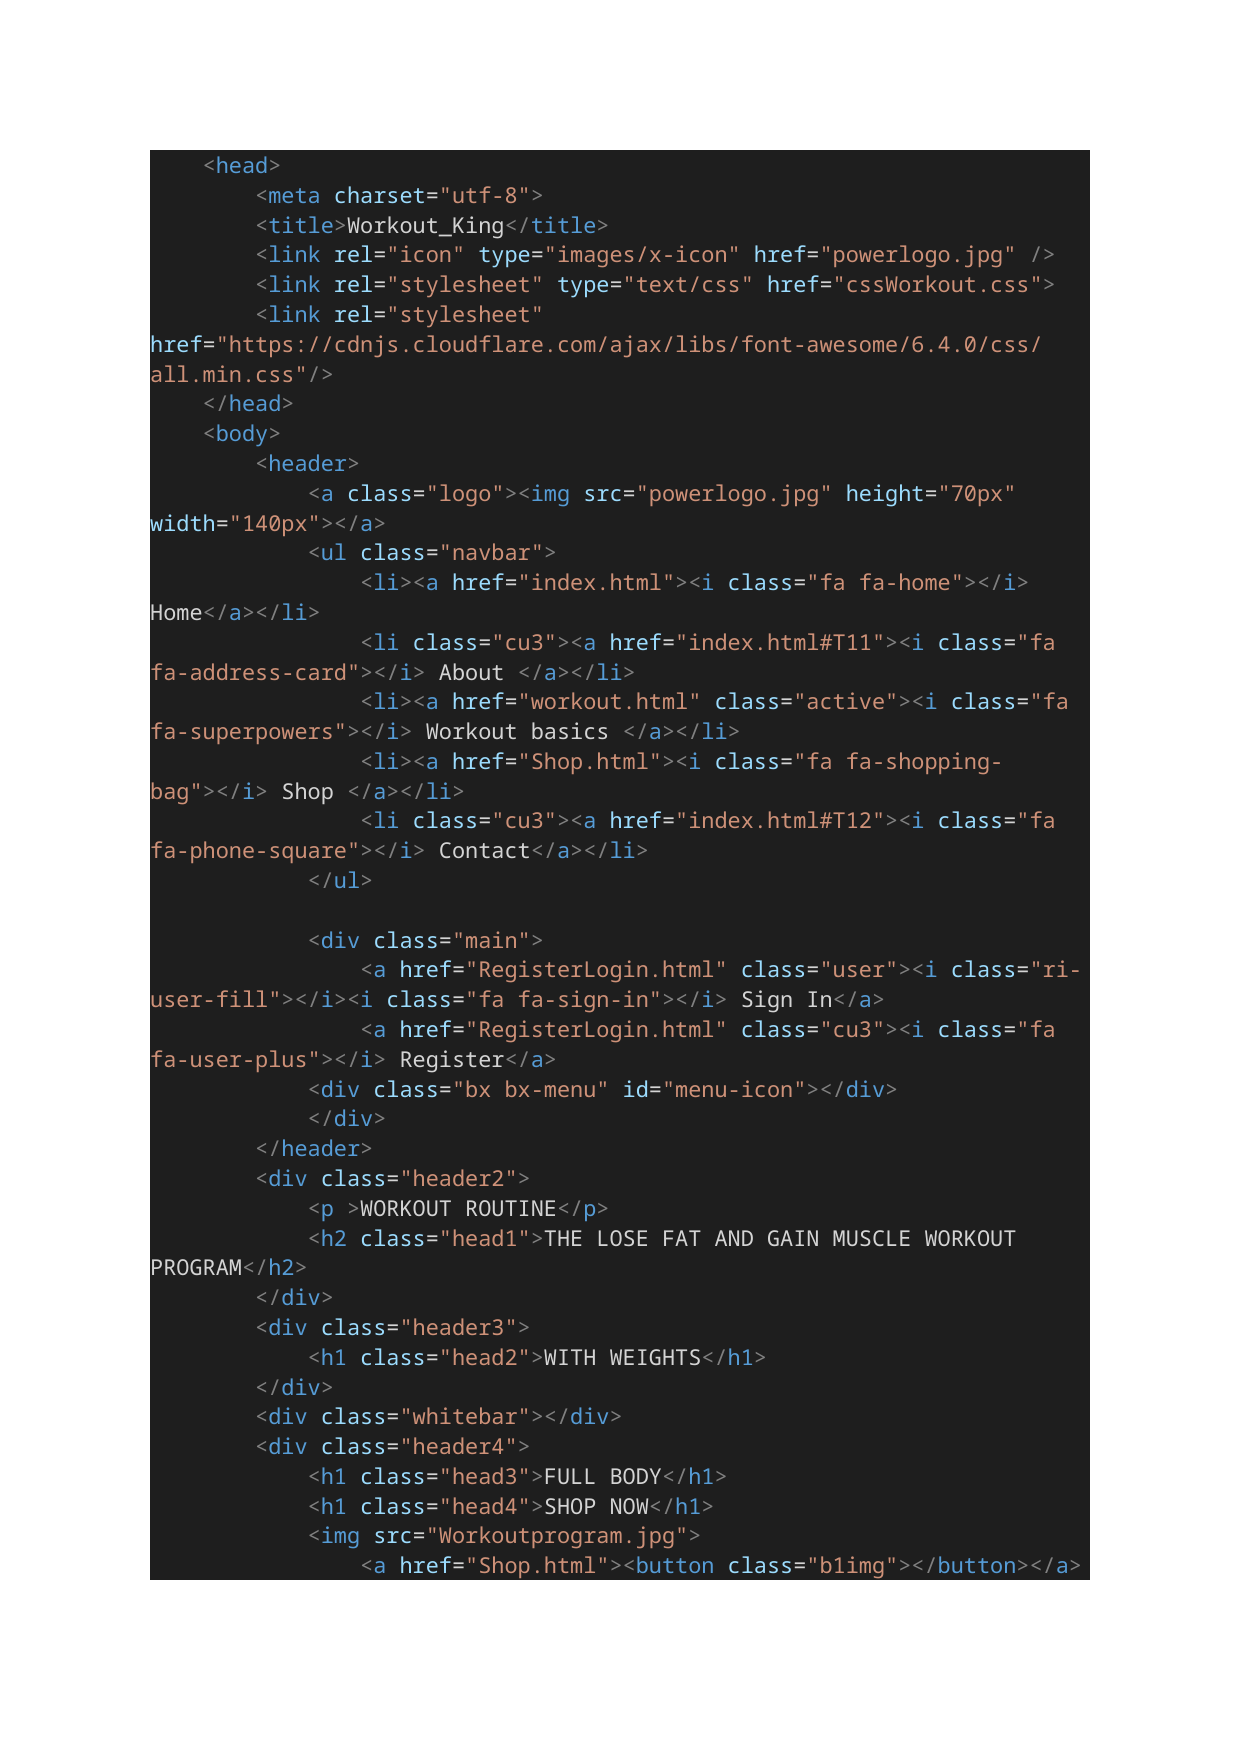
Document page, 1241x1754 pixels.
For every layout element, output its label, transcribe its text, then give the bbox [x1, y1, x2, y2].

text <div class="header4"> [150, 1431, 1090, 1461]
text <h1 class="head3">FULL BODY</h1> [150, 1461, 1090, 1491]
text <h1 class="head2">WITH WEIGHTS</h1> [150, 1342, 1090, 1371]
text </div> [150, 1282, 1090, 1312]
text <a href="RegisterLogin.html" class="cu3"><i class="fa fa-user-plus"></i> Register</a> [150, 1014, 1090, 1073]
text <img src="Workoutprogram.jpg"> [150, 1520, 1090, 1550]
text <li><a href="workout.html" class="active"><i class="fa fa-superpowers"></i> Workout basics </a></li> [150, 686, 1090, 746]
text <div class="bx bx-menu" id="menu-icon"></div> [150, 1073, 1090, 1103]
text <div class="main"> [150, 924, 1090, 954]
text <title>Workout_King</title> [150, 209, 1090, 239]
text </ul> [150, 865, 1090, 895]
text <ul class="navbar"> [150, 537, 1090, 567]
text <li><a href="index.html"><i class="fa fa-home"></i> Home</a></li> [150, 567, 1090, 627]
text <p >WORKOUT ROUTINE</p> [150, 1193, 1090, 1222]
text <a href="Shop.html"><button class="b1img"></button></a> [150, 1550, 1090, 1580]
text <a class="logo"><img src="powerlogo.jpg" height="70px" width="140px"></a> [150, 478, 1090, 537]
text <li><a href="Shop.html"><i class="fa fa-shopping-bag"></i> Shop </a></li> [150, 746, 1090, 805]
text <div class="whitebar"></div> [150, 1401, 1090, 1431]
text <head> [150, 150, 1090, 180]
text <meta charset="utf-8"> [150, 180, 1090, 209]
text <a href="RegisterLogin.html" class="user"><i class="ri-user-fill"></i><i class="fa fa-sign-in"></i> Sign In</a> [150, 954, 1090, 1014]
text <li class="cu3"><a href="index.html#T12"><i class="fa fa-phone-square"></i> Contact</a></li> [150, 805, 1090, 865]
text </div> [150, 1371, 1090, 1401]
text <link rel="icon" type="images/x-icon" href="powerlogo.jpg" /> [150, 239, 1090, 269]
text <link rel="stylesheet" type="text/css" href="cssWorkout.css"> [150, 269, 1090, 299]
text <li class="cu3"><a href="index.html#T11"><i class="fa fa-address-card"></i> About </a></li> [150, 627, 1090, 686]
text <div class="header3"> [150, 1312, 1090, 1342]
text <div class="header2"> [150, 1163, 1090, 1193]
text <h2 class="head1">THE LOSE FAT AND GAIN MUSCLE WORKOUT PROGRAM</h2> [150, 1222, 1090, 1282]
text <h1 class="head4">SHOP NOW</h1> [150, 1491, 1090, 1520]
text <body> [150, 418, 1090, 448]
text </header> [150, 1133, 1090, 1163]
text <header> [150, 448, 1090, 478]
text </head> [150, 388, 1090, 418]
text <link rel="stylesheet" href="https://cdnjs.cloudflare.com/ajax/libs/font-awesome/6.4.0/css/all.min.css"/> [150, 299, 1090, 388]
text </div> [150, 1103, 1090, 1133]
